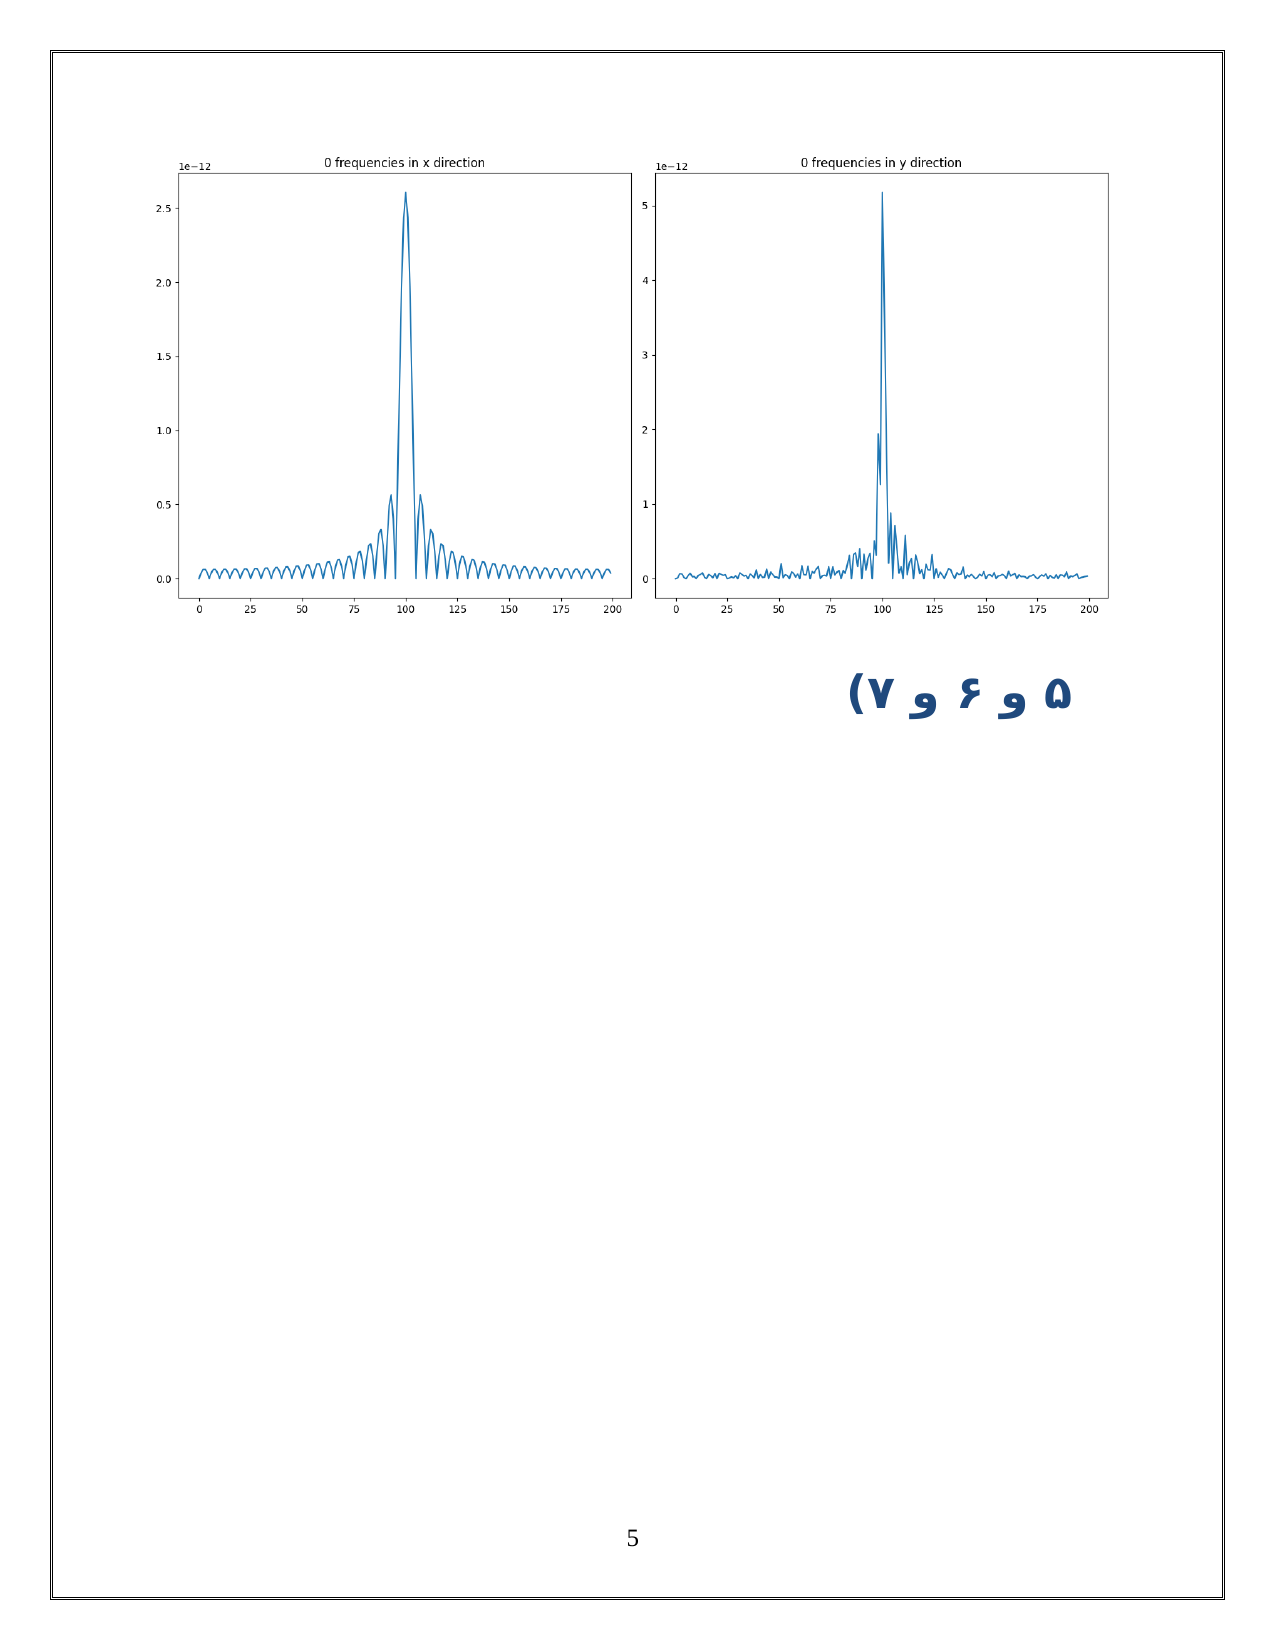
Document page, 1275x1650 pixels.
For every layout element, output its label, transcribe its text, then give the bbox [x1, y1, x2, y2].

picture [150, 150, 1116, 618]
subtitle ۵ و ۶ و ۷) [150, 666, 1072, 719]
